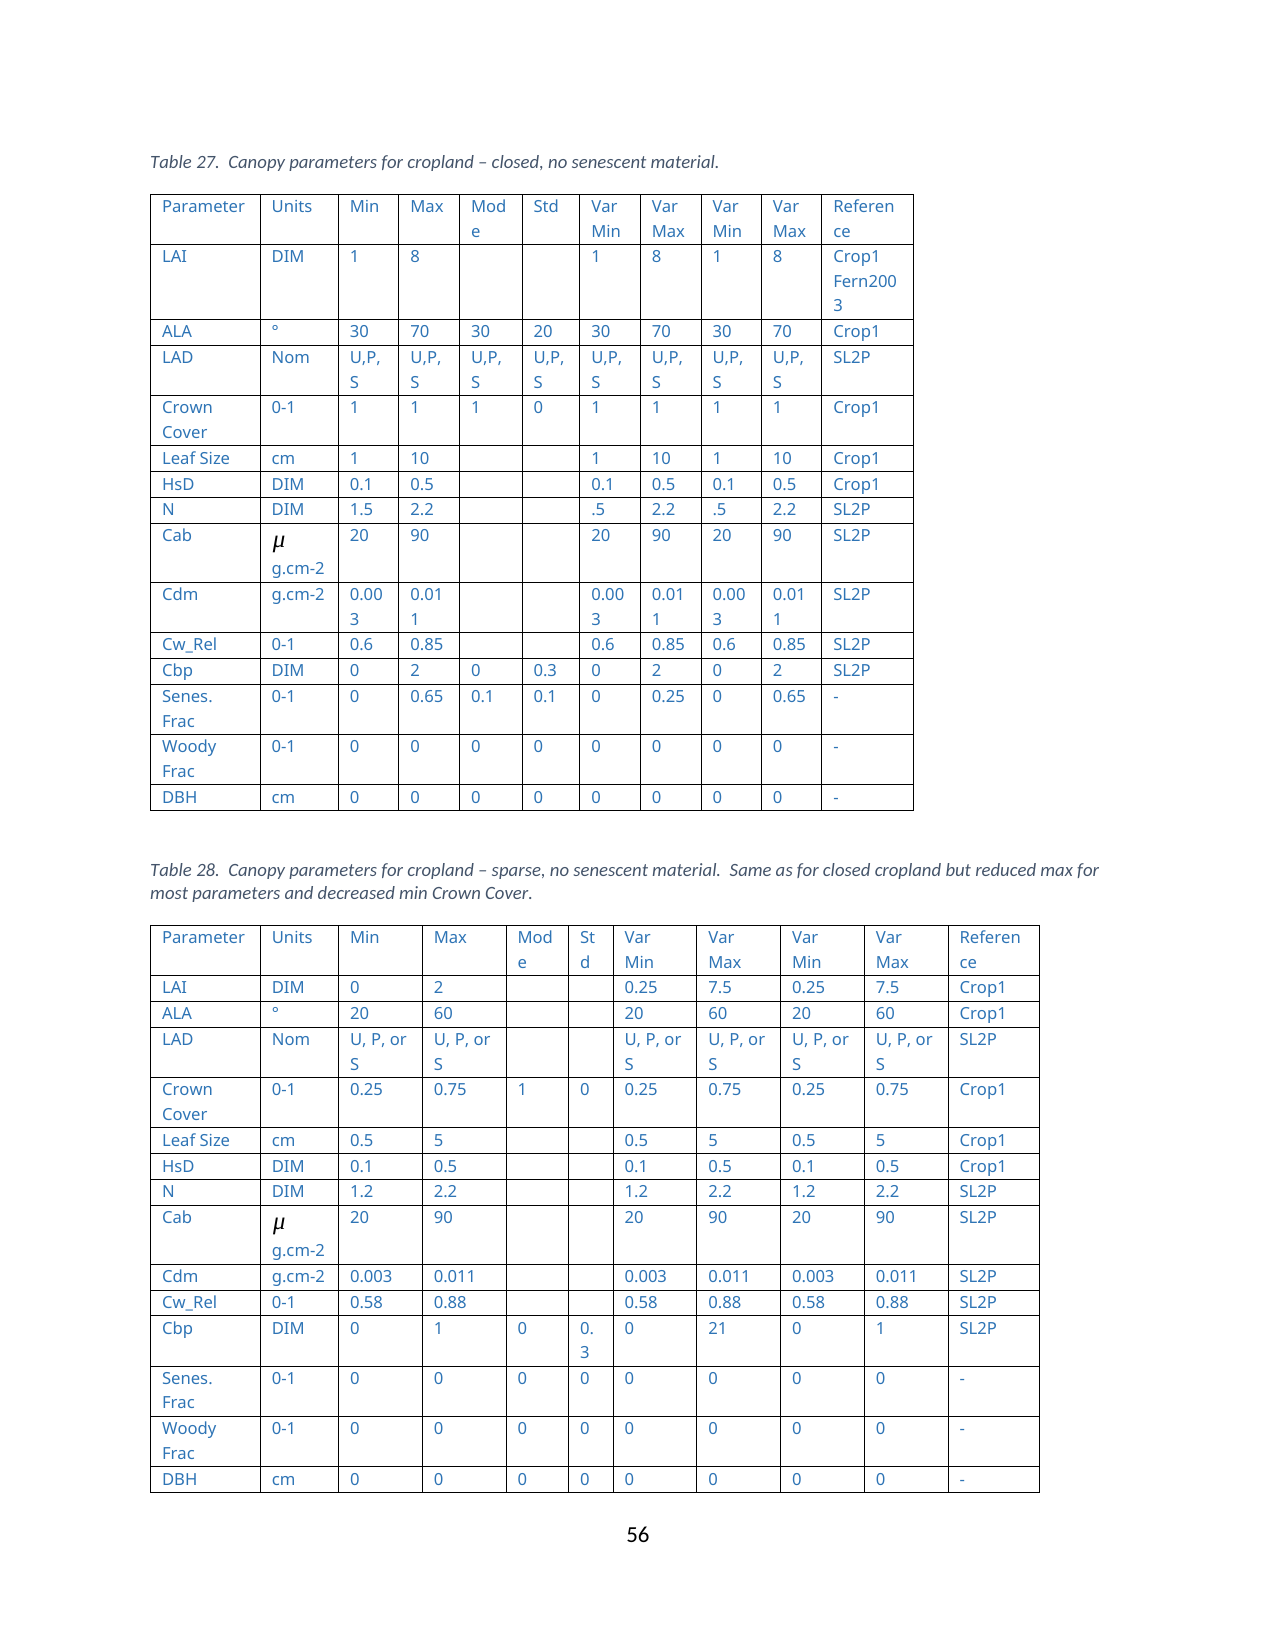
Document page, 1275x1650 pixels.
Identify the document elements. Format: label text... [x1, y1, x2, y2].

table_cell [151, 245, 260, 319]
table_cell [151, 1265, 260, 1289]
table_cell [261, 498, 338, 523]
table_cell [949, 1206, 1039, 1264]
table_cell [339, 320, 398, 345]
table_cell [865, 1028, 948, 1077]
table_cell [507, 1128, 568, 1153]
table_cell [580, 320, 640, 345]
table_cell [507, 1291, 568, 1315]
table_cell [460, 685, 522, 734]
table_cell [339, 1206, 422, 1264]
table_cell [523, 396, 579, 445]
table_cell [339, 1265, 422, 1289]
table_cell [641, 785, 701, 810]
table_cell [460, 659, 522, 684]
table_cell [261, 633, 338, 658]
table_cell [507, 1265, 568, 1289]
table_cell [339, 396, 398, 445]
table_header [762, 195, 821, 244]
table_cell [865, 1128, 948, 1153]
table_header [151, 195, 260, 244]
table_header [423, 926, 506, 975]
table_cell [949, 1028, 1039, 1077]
text Table 28. Canopy parameters for cropland – sparse, no senescent material. Same as for closed cropland but reduced max for most parameters and decreased min Crown Cover. [150, 858, 1125, 904]
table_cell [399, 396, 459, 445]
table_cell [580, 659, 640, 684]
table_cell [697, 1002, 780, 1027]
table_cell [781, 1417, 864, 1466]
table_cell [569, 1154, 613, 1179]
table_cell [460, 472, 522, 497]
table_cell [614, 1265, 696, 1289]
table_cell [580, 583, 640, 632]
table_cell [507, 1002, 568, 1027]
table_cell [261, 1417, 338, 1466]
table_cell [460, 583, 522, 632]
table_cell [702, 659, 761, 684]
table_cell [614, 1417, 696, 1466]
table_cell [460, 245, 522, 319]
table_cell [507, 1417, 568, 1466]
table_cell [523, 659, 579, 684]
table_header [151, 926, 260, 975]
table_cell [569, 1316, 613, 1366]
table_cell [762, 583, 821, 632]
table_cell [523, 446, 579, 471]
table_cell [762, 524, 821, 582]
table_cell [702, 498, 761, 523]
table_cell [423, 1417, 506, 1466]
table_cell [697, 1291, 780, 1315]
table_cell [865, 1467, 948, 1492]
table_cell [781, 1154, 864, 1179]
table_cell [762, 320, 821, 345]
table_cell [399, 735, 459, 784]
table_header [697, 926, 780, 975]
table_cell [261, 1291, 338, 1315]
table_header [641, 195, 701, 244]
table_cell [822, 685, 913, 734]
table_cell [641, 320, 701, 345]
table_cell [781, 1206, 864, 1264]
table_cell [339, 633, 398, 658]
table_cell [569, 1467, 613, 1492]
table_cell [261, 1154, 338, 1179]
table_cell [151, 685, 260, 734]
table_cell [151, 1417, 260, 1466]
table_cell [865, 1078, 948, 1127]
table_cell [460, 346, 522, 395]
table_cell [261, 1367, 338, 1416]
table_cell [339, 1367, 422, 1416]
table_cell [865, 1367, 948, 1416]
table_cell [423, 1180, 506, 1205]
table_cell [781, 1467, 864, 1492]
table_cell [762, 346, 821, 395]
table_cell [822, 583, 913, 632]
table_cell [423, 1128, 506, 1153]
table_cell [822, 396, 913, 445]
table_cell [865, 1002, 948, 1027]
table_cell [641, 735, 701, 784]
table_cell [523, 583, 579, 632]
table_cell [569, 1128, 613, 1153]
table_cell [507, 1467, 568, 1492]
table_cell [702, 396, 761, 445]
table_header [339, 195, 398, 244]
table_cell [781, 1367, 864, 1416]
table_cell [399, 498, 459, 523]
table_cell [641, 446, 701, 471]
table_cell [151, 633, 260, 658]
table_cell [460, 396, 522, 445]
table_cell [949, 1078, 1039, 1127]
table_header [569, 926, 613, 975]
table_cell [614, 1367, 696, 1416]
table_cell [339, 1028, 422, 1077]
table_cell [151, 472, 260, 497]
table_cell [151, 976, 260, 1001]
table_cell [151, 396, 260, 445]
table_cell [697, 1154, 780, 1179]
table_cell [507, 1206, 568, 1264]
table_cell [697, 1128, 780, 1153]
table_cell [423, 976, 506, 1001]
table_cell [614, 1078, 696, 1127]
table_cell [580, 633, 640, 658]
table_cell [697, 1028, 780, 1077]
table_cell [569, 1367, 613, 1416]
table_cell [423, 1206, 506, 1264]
text Table 27. Canopy parameters for cropland – closed, no senescent material. [150, 150, 1125, 173]
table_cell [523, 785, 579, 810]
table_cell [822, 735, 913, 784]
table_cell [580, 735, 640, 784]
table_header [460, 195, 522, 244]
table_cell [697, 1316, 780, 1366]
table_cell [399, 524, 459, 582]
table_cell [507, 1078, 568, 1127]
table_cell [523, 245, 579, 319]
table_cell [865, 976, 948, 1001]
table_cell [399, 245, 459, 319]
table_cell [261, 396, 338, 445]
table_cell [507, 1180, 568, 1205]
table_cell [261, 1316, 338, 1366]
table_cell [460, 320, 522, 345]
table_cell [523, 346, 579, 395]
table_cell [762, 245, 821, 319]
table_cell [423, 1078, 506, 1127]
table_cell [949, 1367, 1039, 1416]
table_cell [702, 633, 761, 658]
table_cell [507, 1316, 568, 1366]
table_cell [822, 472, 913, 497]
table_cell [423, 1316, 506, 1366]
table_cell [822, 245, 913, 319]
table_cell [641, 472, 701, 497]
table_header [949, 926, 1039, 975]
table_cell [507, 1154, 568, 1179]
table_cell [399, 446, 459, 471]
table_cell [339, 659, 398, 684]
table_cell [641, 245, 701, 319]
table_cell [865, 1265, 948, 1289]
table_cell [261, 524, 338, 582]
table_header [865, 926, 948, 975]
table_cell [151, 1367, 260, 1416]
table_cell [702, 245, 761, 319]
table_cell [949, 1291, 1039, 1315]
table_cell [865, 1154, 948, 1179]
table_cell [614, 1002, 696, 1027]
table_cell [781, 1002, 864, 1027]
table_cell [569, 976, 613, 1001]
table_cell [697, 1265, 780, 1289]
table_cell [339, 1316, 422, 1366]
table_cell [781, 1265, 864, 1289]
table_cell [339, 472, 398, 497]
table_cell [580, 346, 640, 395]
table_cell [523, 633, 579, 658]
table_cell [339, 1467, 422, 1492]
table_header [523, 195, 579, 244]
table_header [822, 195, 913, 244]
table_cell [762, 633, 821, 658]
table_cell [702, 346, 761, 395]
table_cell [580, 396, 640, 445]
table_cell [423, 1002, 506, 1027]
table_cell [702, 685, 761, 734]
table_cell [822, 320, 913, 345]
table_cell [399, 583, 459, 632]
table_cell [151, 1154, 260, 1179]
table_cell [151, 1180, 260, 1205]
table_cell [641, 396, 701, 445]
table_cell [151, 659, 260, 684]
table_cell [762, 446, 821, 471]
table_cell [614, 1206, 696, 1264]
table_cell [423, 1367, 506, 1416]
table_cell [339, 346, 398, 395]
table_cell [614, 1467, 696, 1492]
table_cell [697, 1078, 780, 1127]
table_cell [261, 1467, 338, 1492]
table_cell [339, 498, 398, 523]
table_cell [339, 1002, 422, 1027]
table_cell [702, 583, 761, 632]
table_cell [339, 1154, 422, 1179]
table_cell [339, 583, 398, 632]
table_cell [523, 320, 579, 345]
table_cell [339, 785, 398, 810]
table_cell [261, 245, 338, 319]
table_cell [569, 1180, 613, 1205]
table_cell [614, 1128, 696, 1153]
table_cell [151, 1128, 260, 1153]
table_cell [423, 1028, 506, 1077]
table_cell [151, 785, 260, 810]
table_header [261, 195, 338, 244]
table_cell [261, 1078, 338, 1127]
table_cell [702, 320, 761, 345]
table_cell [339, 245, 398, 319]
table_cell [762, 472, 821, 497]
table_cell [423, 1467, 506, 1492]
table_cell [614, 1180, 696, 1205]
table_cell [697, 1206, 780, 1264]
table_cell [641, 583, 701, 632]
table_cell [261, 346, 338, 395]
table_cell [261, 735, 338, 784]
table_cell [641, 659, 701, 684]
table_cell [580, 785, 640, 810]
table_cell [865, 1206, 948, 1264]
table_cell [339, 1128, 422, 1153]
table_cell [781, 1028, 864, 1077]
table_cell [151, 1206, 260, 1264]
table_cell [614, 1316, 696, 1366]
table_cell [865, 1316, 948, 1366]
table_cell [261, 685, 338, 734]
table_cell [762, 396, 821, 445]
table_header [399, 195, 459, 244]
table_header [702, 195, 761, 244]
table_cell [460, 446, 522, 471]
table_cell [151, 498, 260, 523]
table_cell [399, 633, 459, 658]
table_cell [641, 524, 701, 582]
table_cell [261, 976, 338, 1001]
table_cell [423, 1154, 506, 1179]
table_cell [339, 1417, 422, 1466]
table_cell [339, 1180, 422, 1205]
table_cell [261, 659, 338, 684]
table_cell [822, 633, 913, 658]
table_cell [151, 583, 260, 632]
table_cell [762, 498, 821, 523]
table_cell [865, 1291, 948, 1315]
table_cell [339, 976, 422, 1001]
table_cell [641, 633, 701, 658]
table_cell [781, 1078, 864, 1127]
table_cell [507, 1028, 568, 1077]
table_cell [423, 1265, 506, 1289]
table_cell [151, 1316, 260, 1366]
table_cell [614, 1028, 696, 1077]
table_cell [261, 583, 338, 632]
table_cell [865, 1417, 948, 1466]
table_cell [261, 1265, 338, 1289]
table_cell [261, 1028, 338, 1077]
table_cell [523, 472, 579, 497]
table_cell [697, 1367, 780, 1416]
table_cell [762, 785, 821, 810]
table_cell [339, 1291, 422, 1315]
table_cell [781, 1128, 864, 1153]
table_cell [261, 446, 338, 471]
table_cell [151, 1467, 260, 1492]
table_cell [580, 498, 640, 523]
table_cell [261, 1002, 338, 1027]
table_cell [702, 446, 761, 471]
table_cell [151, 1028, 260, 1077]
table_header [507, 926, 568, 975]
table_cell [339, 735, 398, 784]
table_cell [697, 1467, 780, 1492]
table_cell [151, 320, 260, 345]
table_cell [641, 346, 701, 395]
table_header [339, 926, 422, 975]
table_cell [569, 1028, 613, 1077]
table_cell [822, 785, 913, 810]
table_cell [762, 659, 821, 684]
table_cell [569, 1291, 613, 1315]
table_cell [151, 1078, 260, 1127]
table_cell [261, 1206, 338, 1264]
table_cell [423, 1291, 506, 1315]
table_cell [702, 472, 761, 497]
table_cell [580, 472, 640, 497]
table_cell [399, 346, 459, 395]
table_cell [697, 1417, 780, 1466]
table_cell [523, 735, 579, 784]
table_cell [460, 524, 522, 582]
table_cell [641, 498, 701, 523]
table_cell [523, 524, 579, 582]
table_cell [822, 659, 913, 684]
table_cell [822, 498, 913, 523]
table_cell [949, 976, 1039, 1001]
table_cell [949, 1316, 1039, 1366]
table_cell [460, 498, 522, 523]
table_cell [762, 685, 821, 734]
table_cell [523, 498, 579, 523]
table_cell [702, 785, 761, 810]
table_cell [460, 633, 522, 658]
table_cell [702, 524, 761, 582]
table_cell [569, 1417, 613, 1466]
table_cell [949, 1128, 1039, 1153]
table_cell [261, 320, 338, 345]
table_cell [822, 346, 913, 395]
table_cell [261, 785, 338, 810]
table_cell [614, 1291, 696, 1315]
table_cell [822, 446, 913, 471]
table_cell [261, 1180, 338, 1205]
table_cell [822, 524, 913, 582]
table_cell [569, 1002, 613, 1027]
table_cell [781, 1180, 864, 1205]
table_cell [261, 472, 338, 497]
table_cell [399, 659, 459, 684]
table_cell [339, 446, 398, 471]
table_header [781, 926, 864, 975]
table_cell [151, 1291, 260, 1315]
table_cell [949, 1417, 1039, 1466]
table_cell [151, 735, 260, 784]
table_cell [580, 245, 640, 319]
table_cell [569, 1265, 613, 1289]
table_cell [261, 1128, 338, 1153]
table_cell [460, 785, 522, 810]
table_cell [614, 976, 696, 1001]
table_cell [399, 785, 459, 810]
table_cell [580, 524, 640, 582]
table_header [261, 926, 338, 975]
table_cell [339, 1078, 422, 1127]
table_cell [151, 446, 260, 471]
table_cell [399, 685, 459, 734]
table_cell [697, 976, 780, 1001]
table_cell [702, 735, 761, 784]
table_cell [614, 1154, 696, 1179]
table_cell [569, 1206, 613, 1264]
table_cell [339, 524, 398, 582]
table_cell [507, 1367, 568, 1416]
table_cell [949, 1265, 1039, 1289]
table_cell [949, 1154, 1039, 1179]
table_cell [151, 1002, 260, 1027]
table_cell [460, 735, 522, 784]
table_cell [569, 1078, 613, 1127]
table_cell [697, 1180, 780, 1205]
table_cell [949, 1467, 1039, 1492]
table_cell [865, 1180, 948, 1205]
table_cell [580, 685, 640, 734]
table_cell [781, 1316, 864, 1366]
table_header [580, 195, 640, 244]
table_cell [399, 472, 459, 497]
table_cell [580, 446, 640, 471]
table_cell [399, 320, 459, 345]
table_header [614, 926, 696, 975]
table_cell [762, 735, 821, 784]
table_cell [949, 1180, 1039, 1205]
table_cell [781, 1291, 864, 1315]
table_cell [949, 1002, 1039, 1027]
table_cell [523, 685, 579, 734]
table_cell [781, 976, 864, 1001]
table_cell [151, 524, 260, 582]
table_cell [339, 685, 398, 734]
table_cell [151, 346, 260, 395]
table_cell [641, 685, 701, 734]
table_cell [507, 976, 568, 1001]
